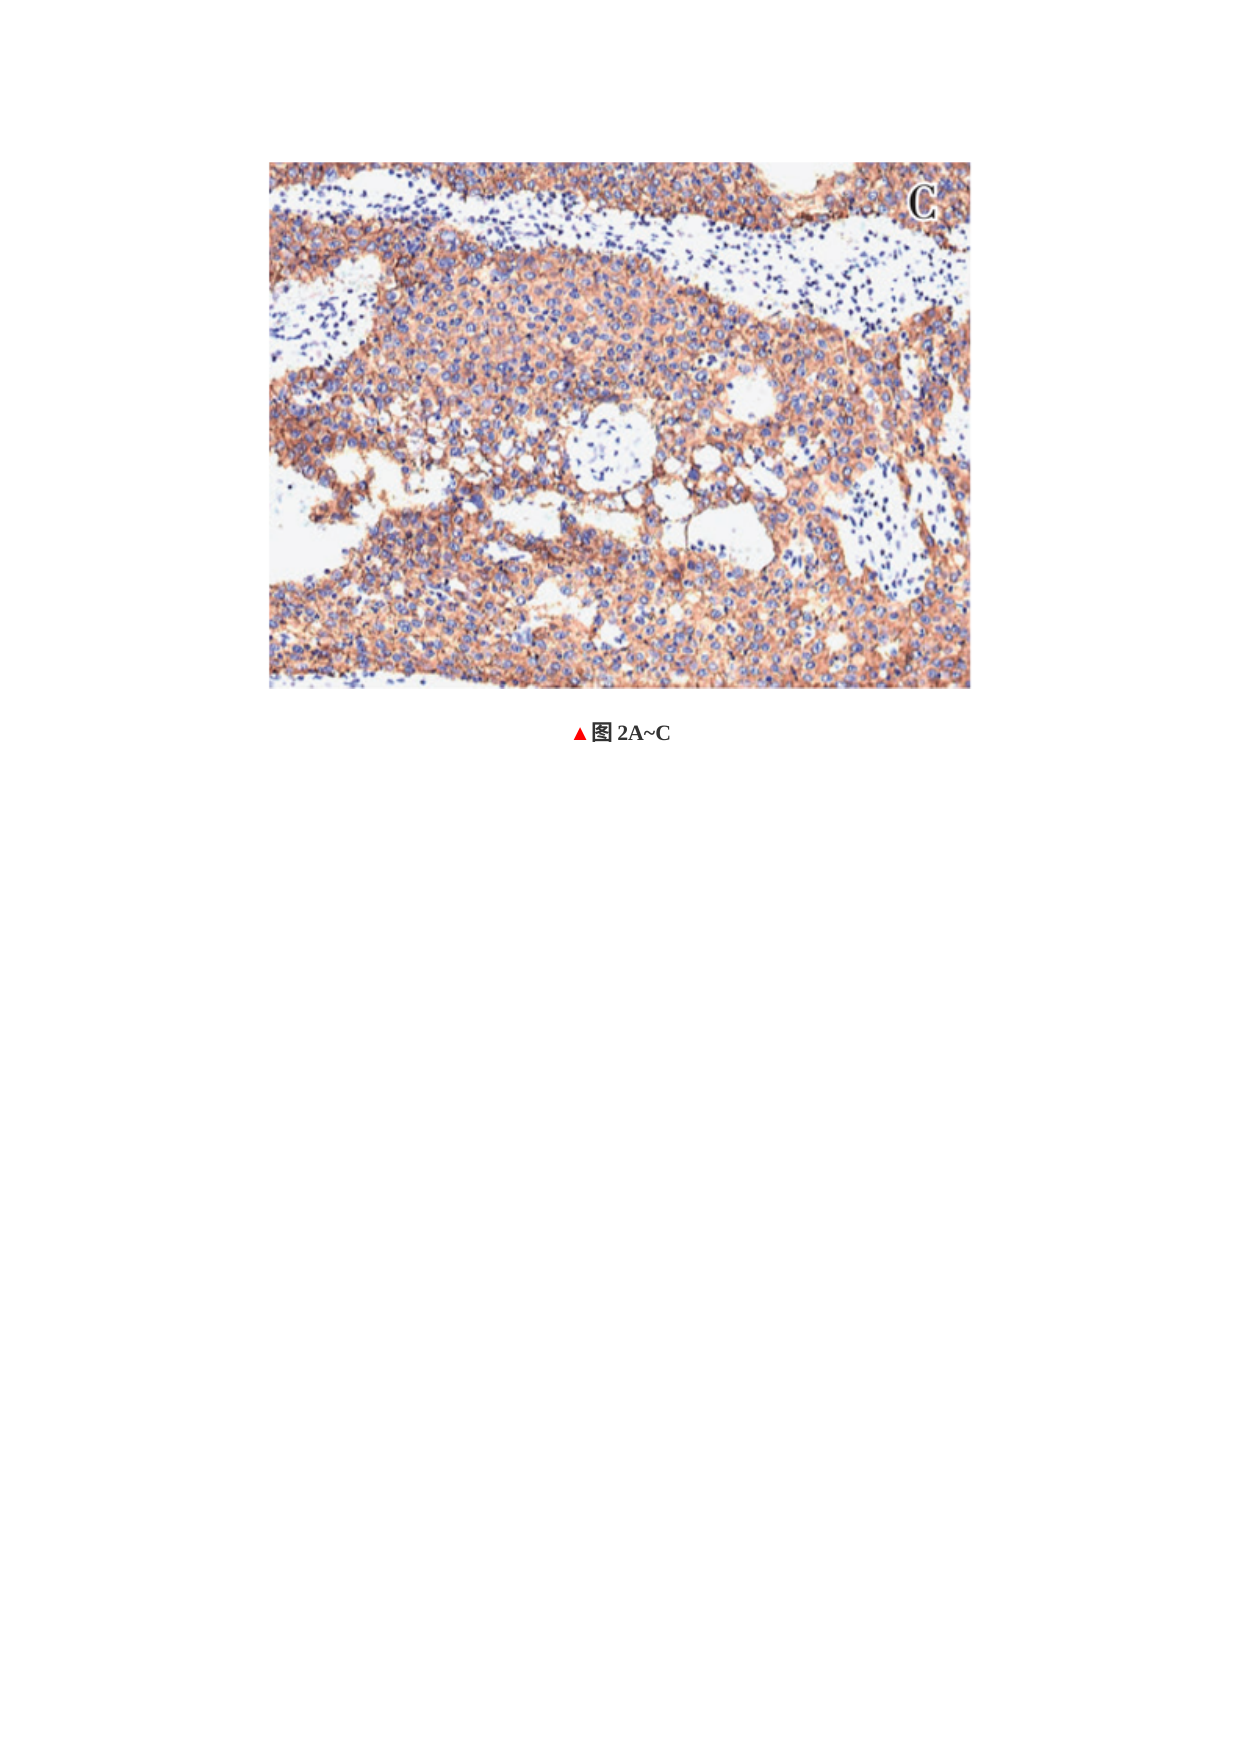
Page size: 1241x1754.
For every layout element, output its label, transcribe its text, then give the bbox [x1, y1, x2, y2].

text ▲图2A~C [187, 714, 1053, 747]
picture [268, 162, 972, 689]
